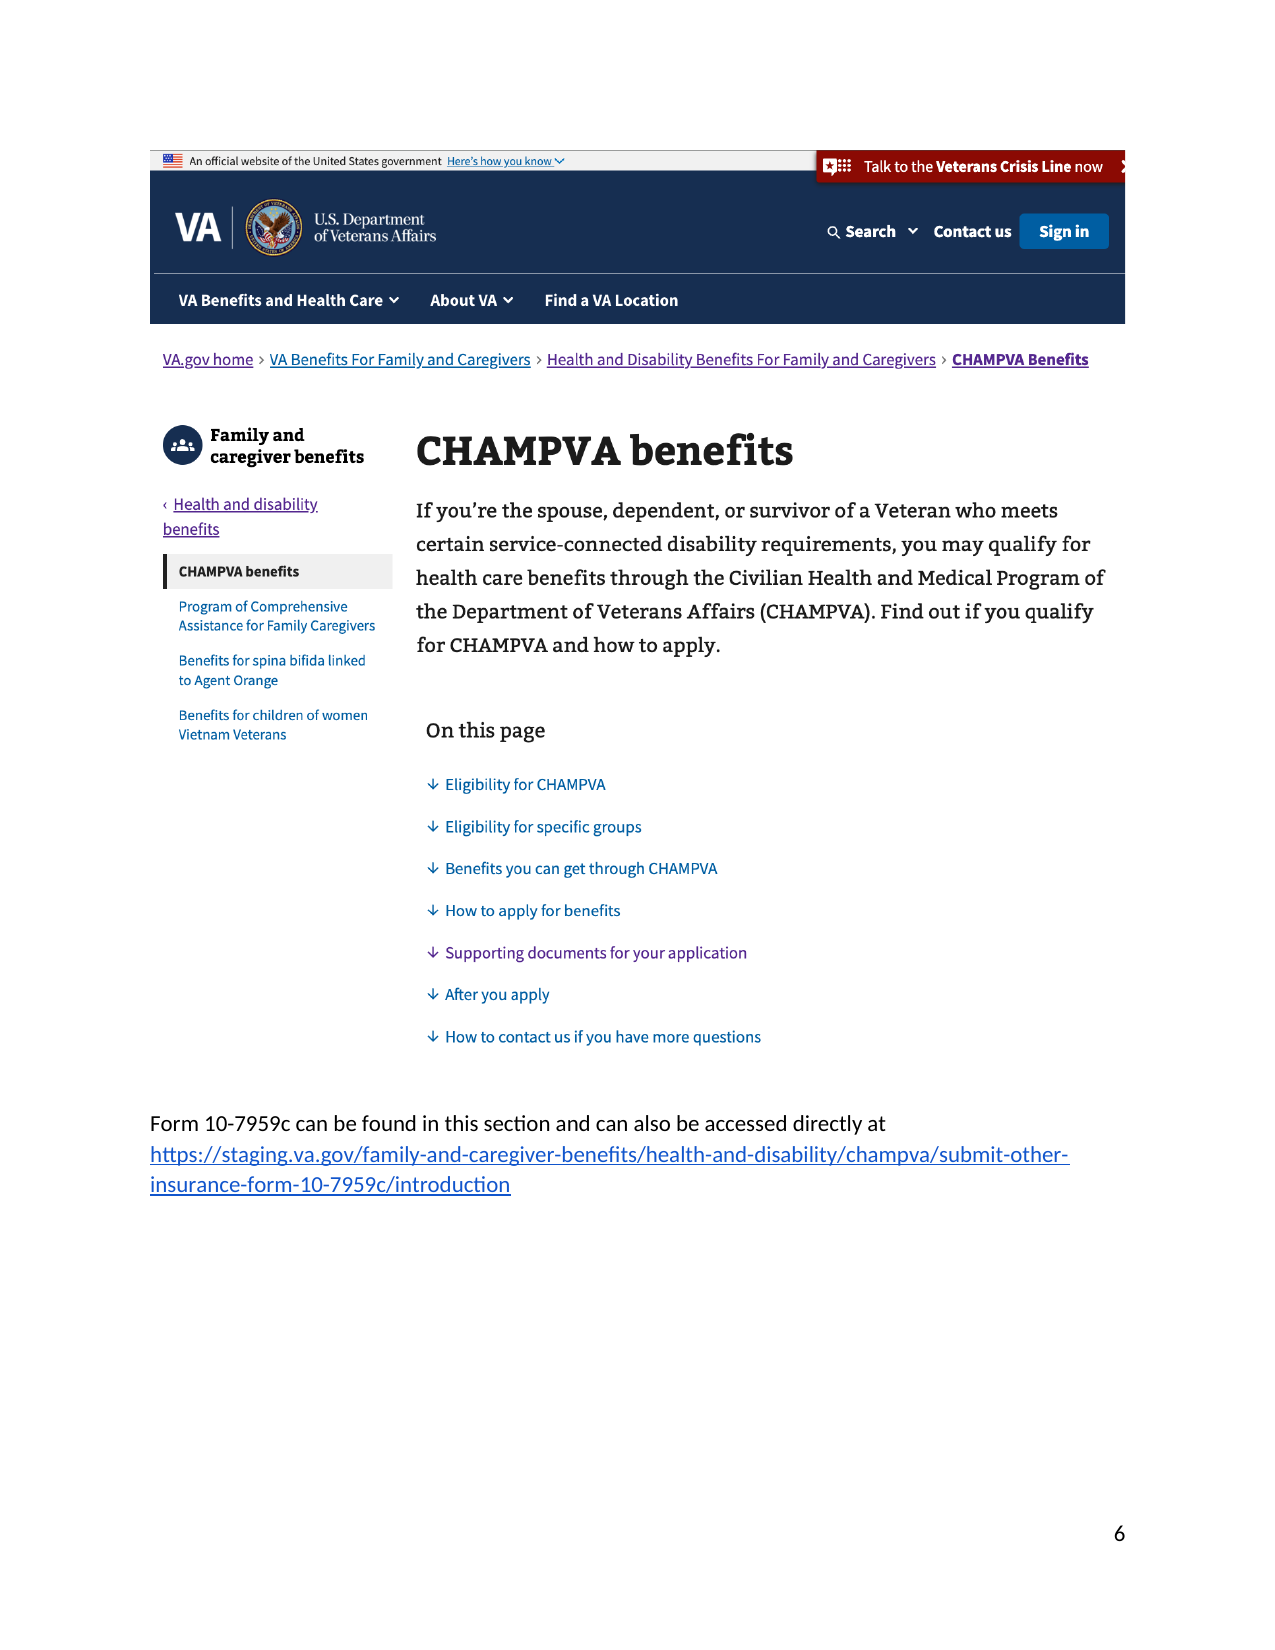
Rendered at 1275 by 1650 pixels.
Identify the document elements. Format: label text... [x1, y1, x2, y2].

picture [150, 150, 1125, 1077]
text Form 10-7959c can be found in this section and can also be accessed directly at https://staging.va.gov/family-and-caregiver-benefits/health-and-disability/champva/submit-other-insurance-form-10-7959c/introduction [150, 1077, 1125, 1198]
